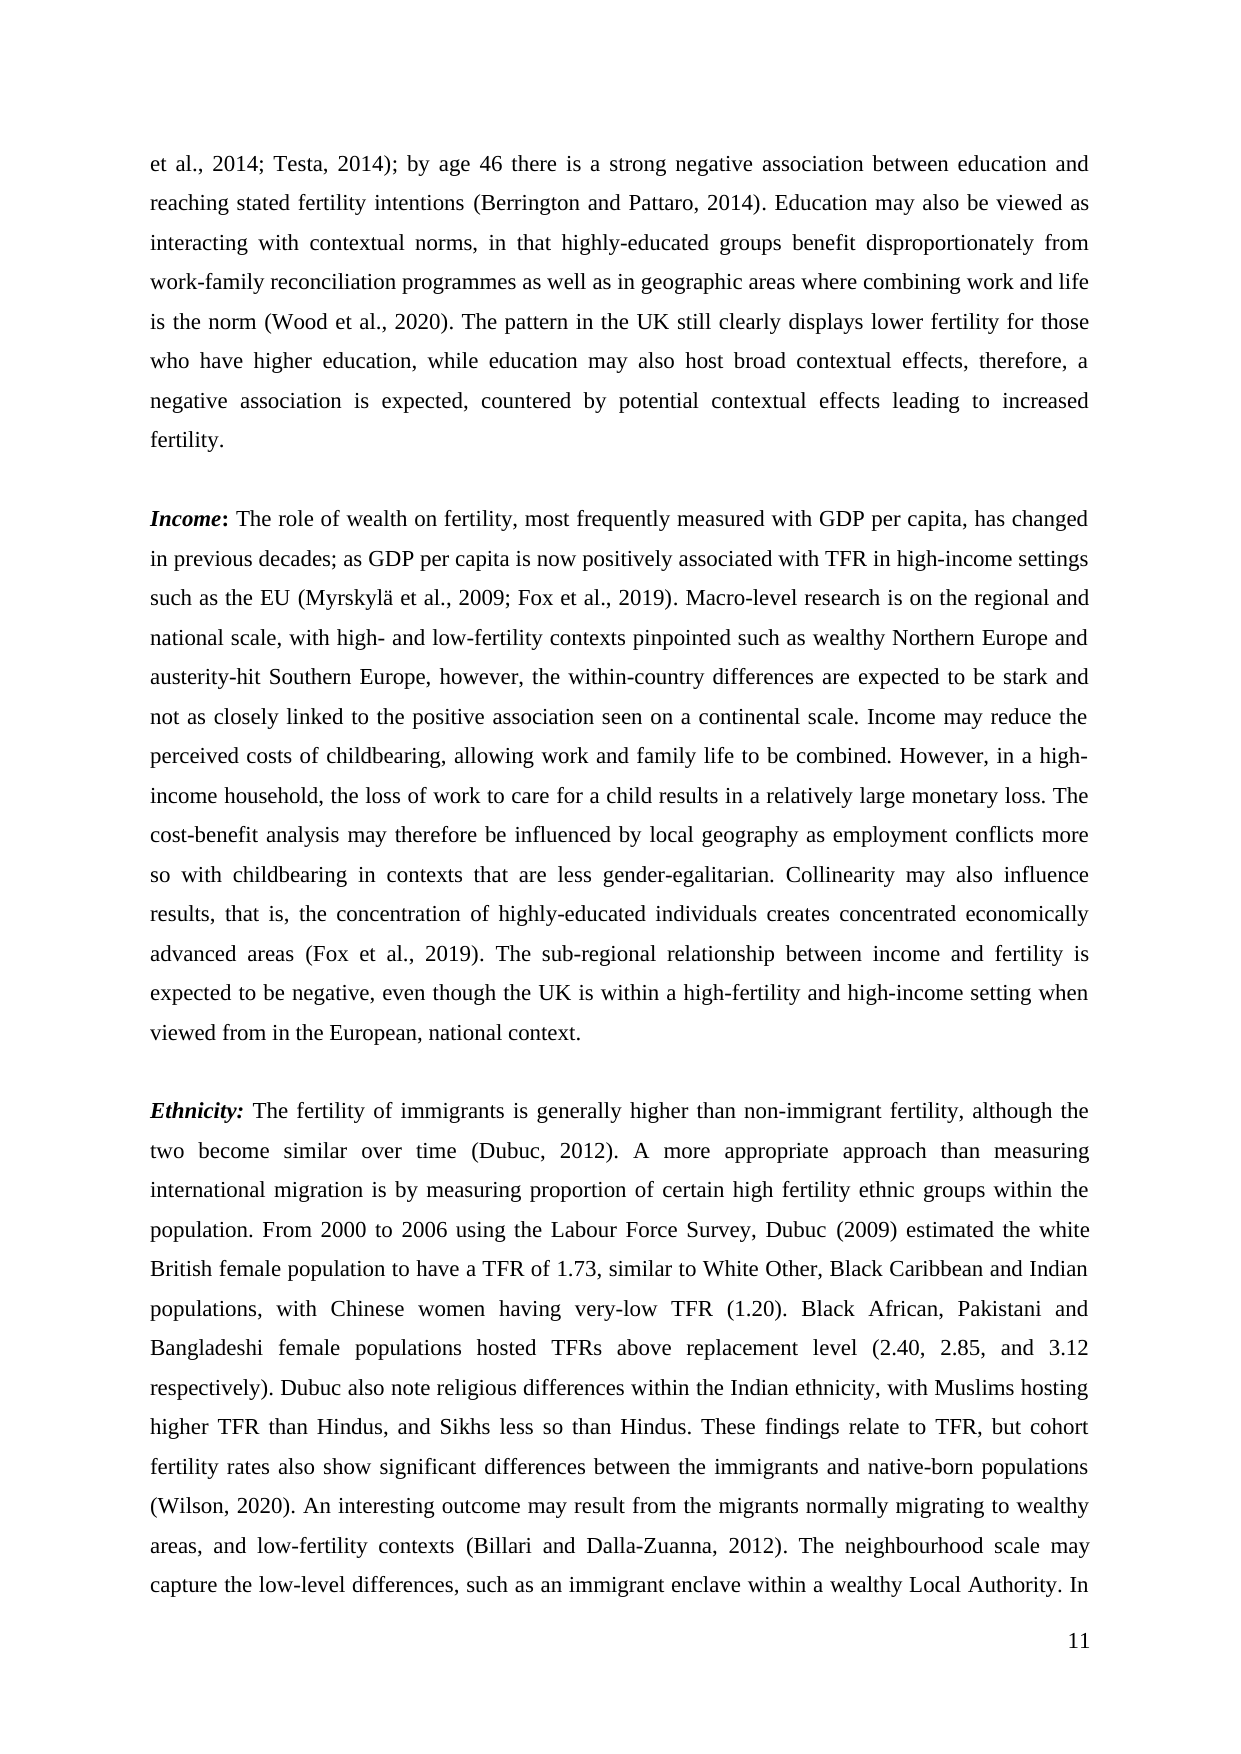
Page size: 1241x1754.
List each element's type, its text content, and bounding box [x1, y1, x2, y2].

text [150, 1097, 1090, 1598]
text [150, 150, 1090, 453]
text Income: The role of wealth on fertility, most frequently measured with GDP per capita, has changed in previous decades; as GDP per capita is now positively associated with TFR in high-income settings such as the EU (Myrskylä et al., 2009; Fox et al., 2019). Macro-level research is on the regional and national scale, with high- and low-fertility contexts pinpointed such as wealthy Northern Europe and austerity-hit Southern Europe, however, the within-country differences are expected to be stark and not as closely linked to the positive association seen on a continental scale. Income may reduce the perceived costs of childbearing, allowing work and family life to be combined. However, in a high-income household, the loss of work to care for a child results in a relatively large monetary loss. The cost-benefit analysis may therefore be influenced by local geography as employment conflicts more so with childbearing in contexts that are less gender-egalitarian. Collinearity may also influence results, that is, the concentration of highly-educated individuals creates concentrated economically advanced areas (Fox et al., 2019). The sub-regional relationship between income and fertility is expected to be negative, even though the UK is within a high-fertility and high-income setting when viewed from in the European, national context. [150, 505, 1090, 1045]
